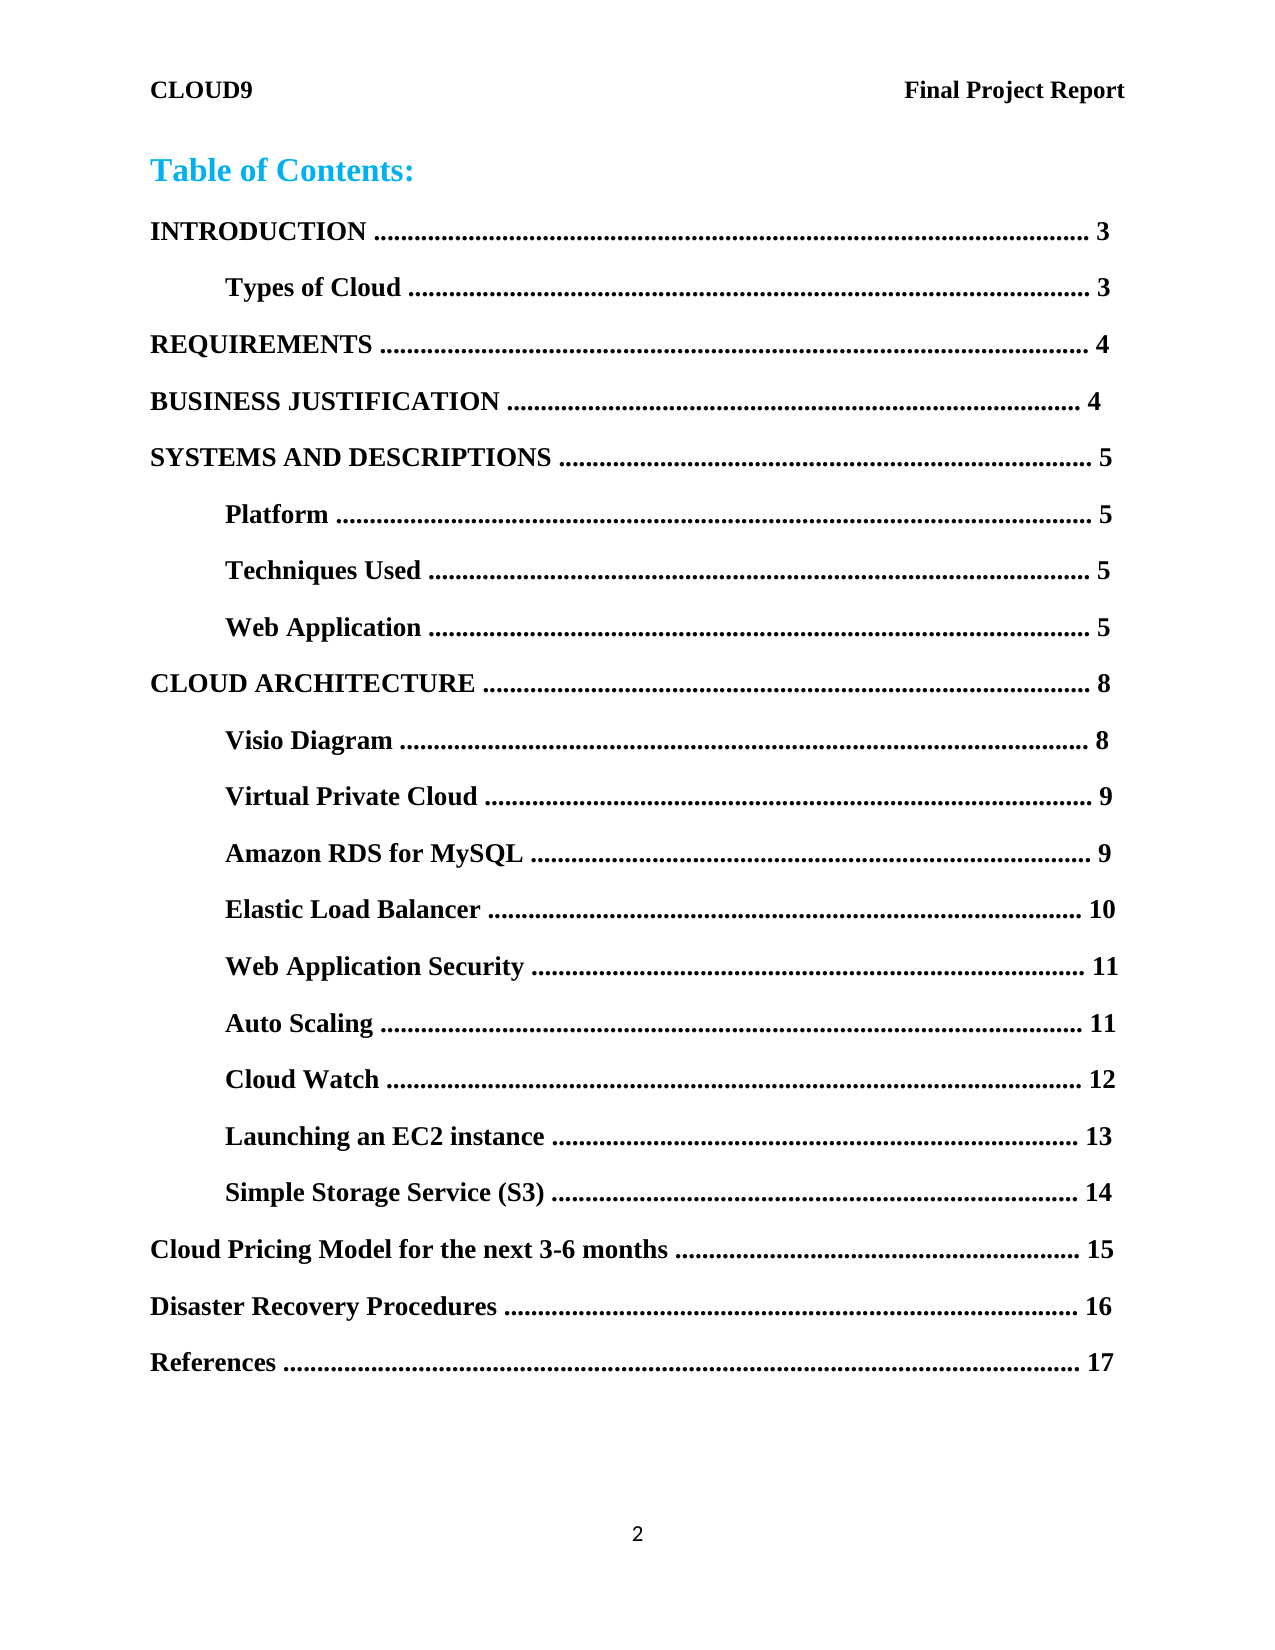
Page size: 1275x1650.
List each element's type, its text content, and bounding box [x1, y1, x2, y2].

text References ...................................................................................................................... 17 [150, 1346, 1125, 1377]
text Elastic Load Balancer ........................................................................................ 10 [150, 894, 1125, 925]
text Table of Contents: [150, 150, 1125, 188]
text INTRODUCTION .......................................................................................................... 3 [150, 215, 1125, 246]
text Techniques Used .................................................................................................. 5 [225, 554, 1125, 585]
text REQUIREMENTS ......................................................................................................... 4 [150, 328, 1125, 359]
text Amazon RDS for MySQL ................................................................................... 9 [150, 837, 1125, 868]
text Simple Storage Service (S3) .............................................................................. 14 [150, 1176, 1125, 1208]
text Disaster Recovery Procedures ..................................................................................... 16 [150, 1289, 1125, 1321]
text Virtual Private Cloud .......................................................................................... 9 [150, 781, 1125, 812]
text Platform ................................................................................................................ 5 [150, 498, 1125, 529]
text Cloud Pricing Model for the next 3-6 months ............................................................ 15 [150, 1233, 1125, 1264]
text Auto Scaling ........................................................................................................ 11 [150, 1007, 1125, 1038]
text Web Application Security .................................................................................. 11 [150, 950, 1125, 981]
text Visio Diagram ...................................................................................................... 8 [150, 724, 1125, 755]
text Cloud Watch ....................................................................................................... 12 [150, 1063, 1125, 1094]
text BUSINESS JUSTIFICATION ..................................................................................... 4 [150, 384, 1125, 416]
text Web Application .................................................................................................. 5 [225, 611, 1125, 642]
text Launching an EC2 instance .............................................................................. 13 [150, 1120, 1125, 1151]
text CLOUD ARCHITECTURE .......................................................................................... 8 [150, 667, 1125, 698]
text SYSTEMS AND DESCRIPTIONS ............................................................................... 5 [150, 441, 1125, 472]
text Types of Cloud ..................................................................................................... 3 [150, 271, 1125, 303]
